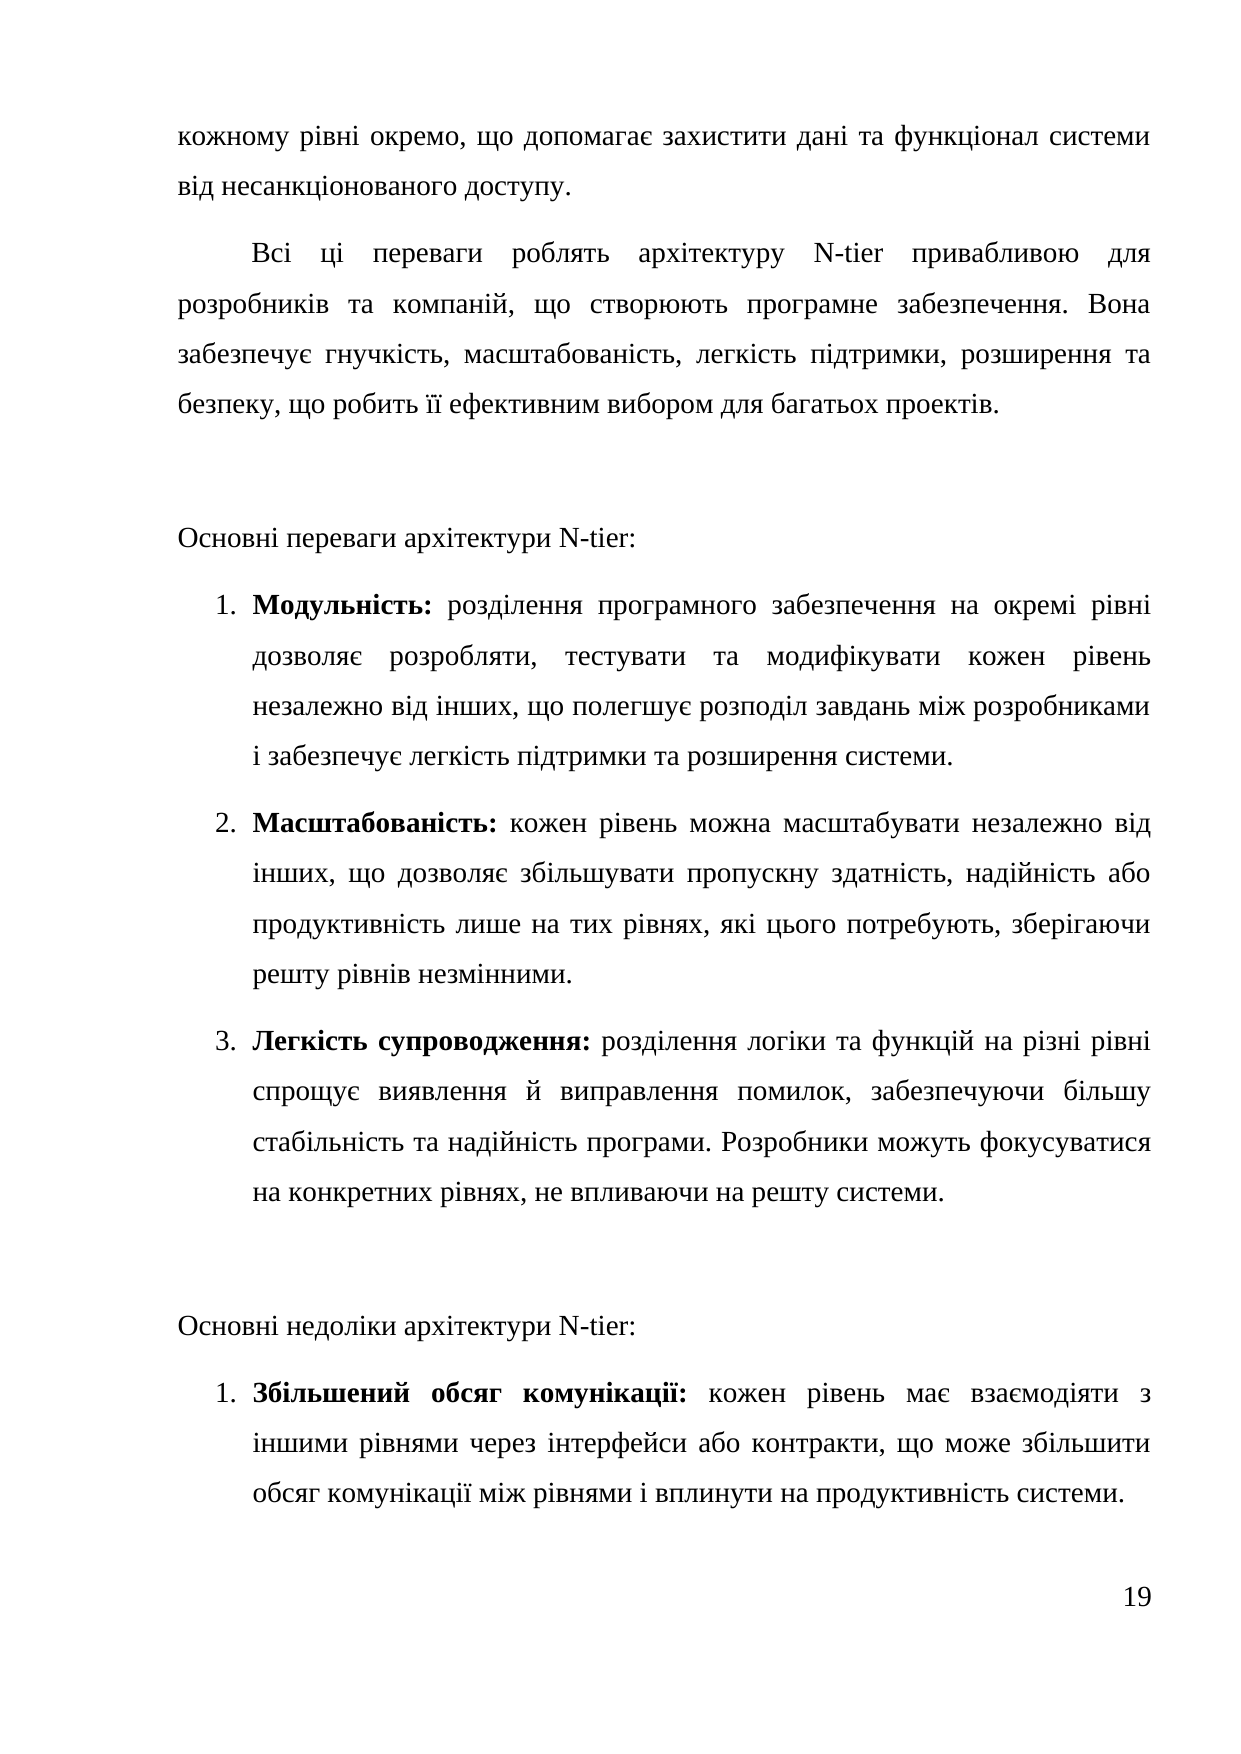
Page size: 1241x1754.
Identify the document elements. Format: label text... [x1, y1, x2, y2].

list Масштабованість: кожен рівень можна масштабувати незалежно від інших, що дозволяє збільшувати пропускну здатність, надійність або продуктивність лише на тих рівнях, які цього потребують, зберігаючи решту рівнів незмінними. [215, 805, 1152, 990]
list Легкість супроводження: розділення логіки та функцій на різні рівні спрощує виявлення й виправлення помилок, забезпечуючи більшу стабільність та надійність програми. Розробники можуть фокусуватися на конкретних рівнях, не впливаючи на решту системи. [215, 1023, 1152, 1208]
list Збільшений обсяг комунікації: кожен рівень має взаємодіяти з іншими рівнями через інтерфейси або контракти, що може збільшити обсяг комунікації між рівнями і вплинути на продуктивність системи. [215, 1375, 1152, 1509]
list Модульність: розділення програмного забезпечення на окремі рівні дозволяє розробляти, тестувати та модифікувати кожен рівень незалежно від інших, що полегшує розподіл завдань між розробниками і забезпечує легкість підтримки та розширення системи. [215, 587, 1152, 772]
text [177, 118, 1152, 202]
text Основні переваги архітектури N-tier: [177, 520, 1152, 554]
text Всі ці переваги роблять архітектуру N-tier привабливою для розробників та компаній, що створюють програмне забезпечення. Вона забезпечує гнучкість, масштабованість, легкість підтримки, розширення та безпеку, що робить її ефективним вибором для багатьох проектів. [177, 235, 1152, 420]
text Основні недоліки архітектури N-tier: [177, 1308, 1152, 1342]
